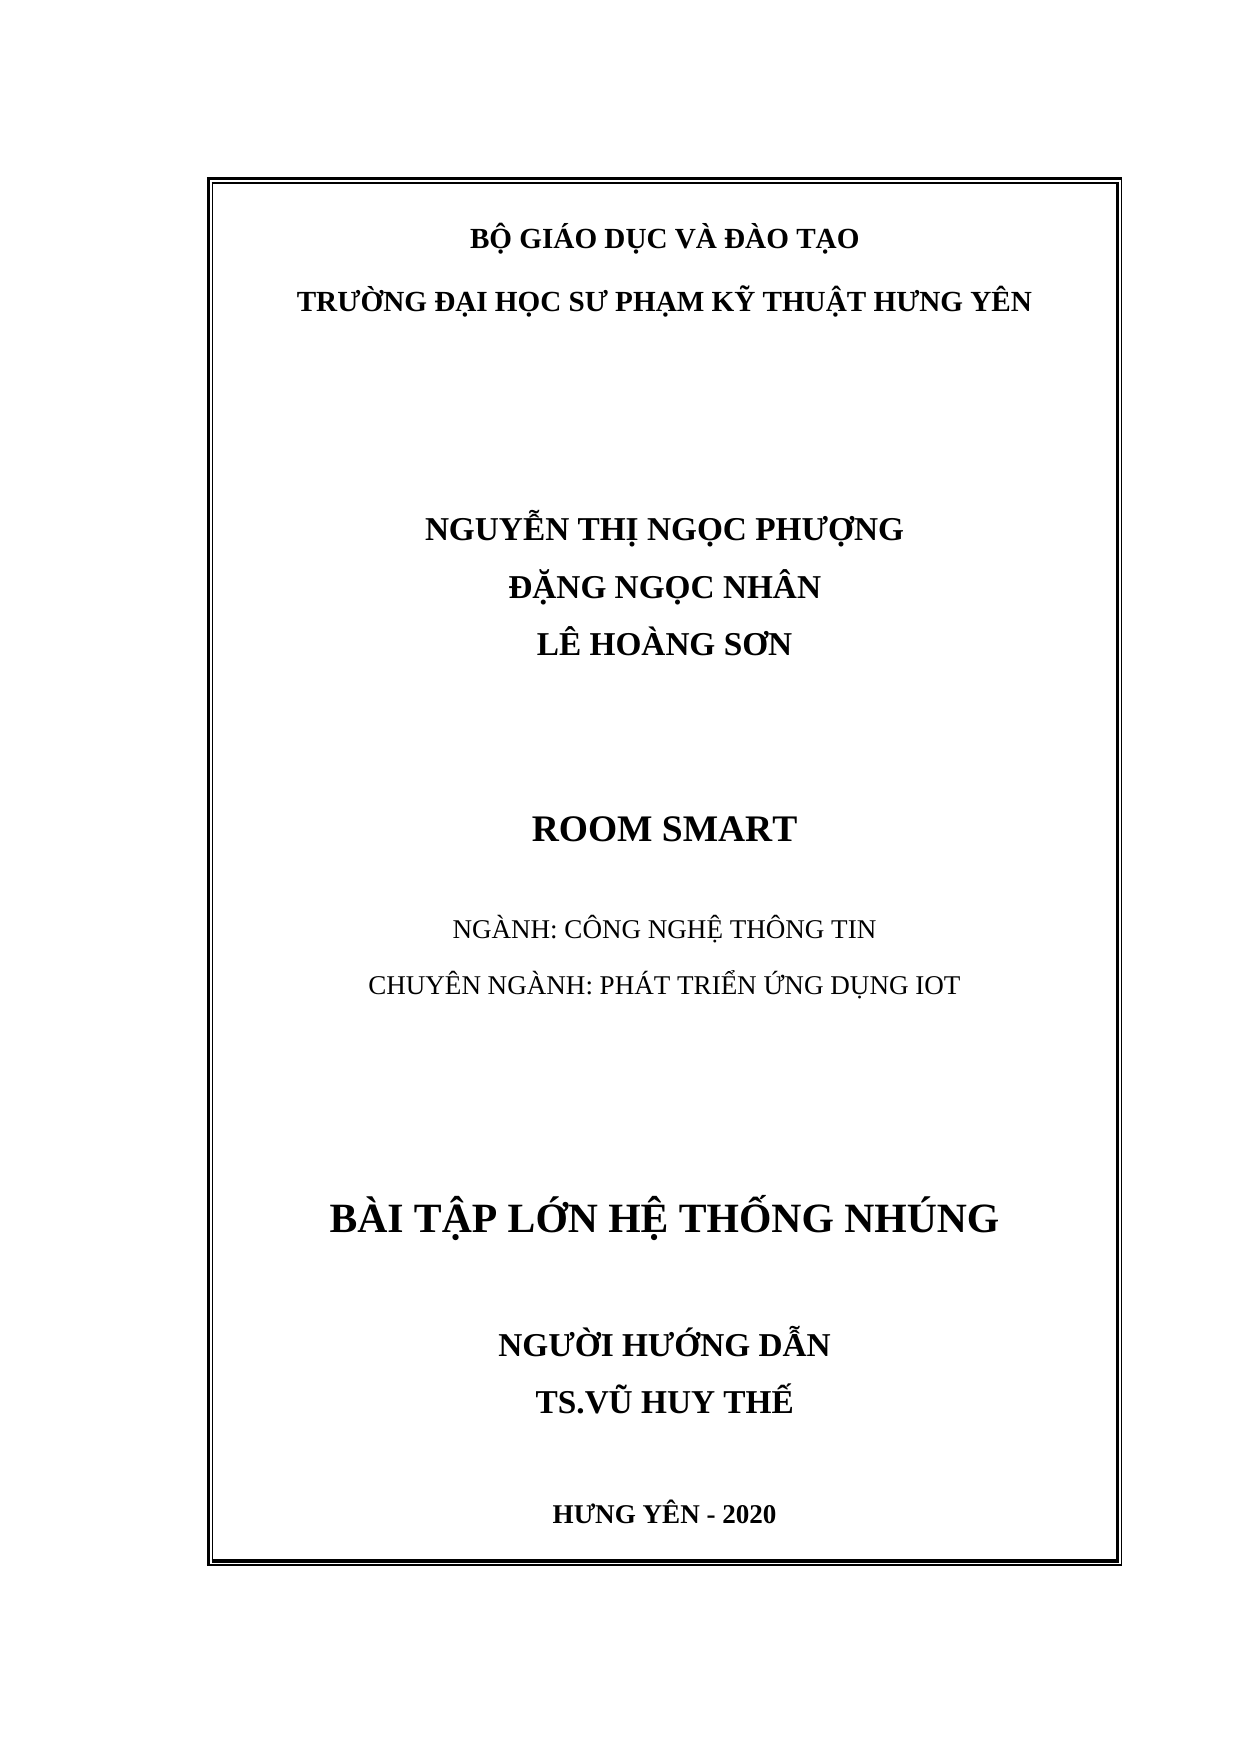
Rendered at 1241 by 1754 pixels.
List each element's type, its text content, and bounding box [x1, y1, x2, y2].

table_header BỘ GIÁO DỤC VÀ ĐÀO TẠO TRƯỜNG ĐẠI HỌC SƯ PHẠM KỸ THUẬT HƯNG YÊN NGUYỄN THỊ NGỌC PHƯỢNG ĐẶNG NGỌC NHÂN LÊ HOÀNG SƠN ROOM SMART NGÀNH: CÔNG NGHỆ THÔNG TIN CHUYÊN NGÀNH: PHÁT TRIỂN ỨNG DỤNG IOT BÀI TẬP LỚN HỆ THỐNG NHÚNG NGƯỜI HƯỚNG DẪN TS.VŨ HUY THẾ HƯNG YÊN - 2020 [213, 184, 1116, 1559]
